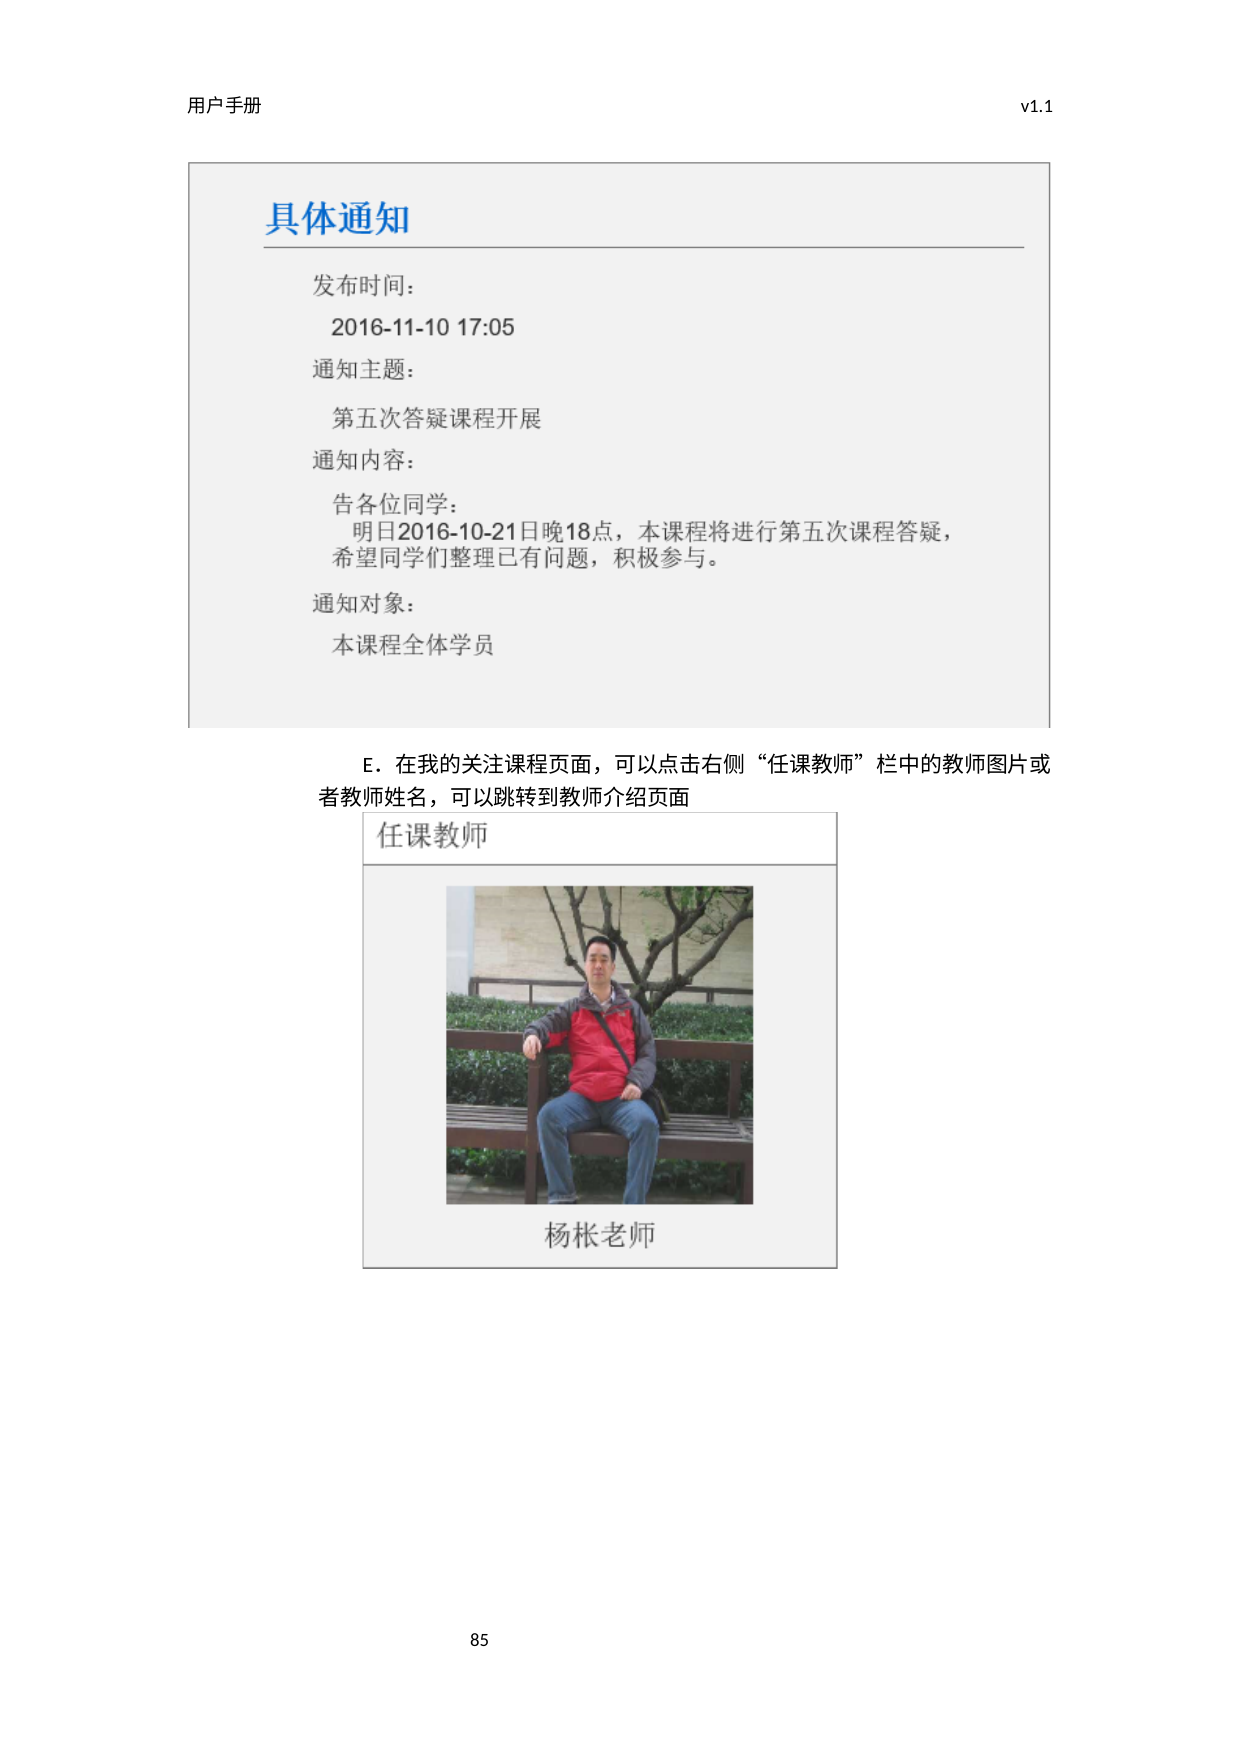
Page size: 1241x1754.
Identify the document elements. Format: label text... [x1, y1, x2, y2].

picture [362, 812, 838, 1269]
picture [187, 162, 1053, 728]
text E．在我的关注课程页面，可以点击右侧“任课教师”栏中的教师图片或者教师姓名，可以跳转到教师介绍页面 [319, 747, 1053, 812]
